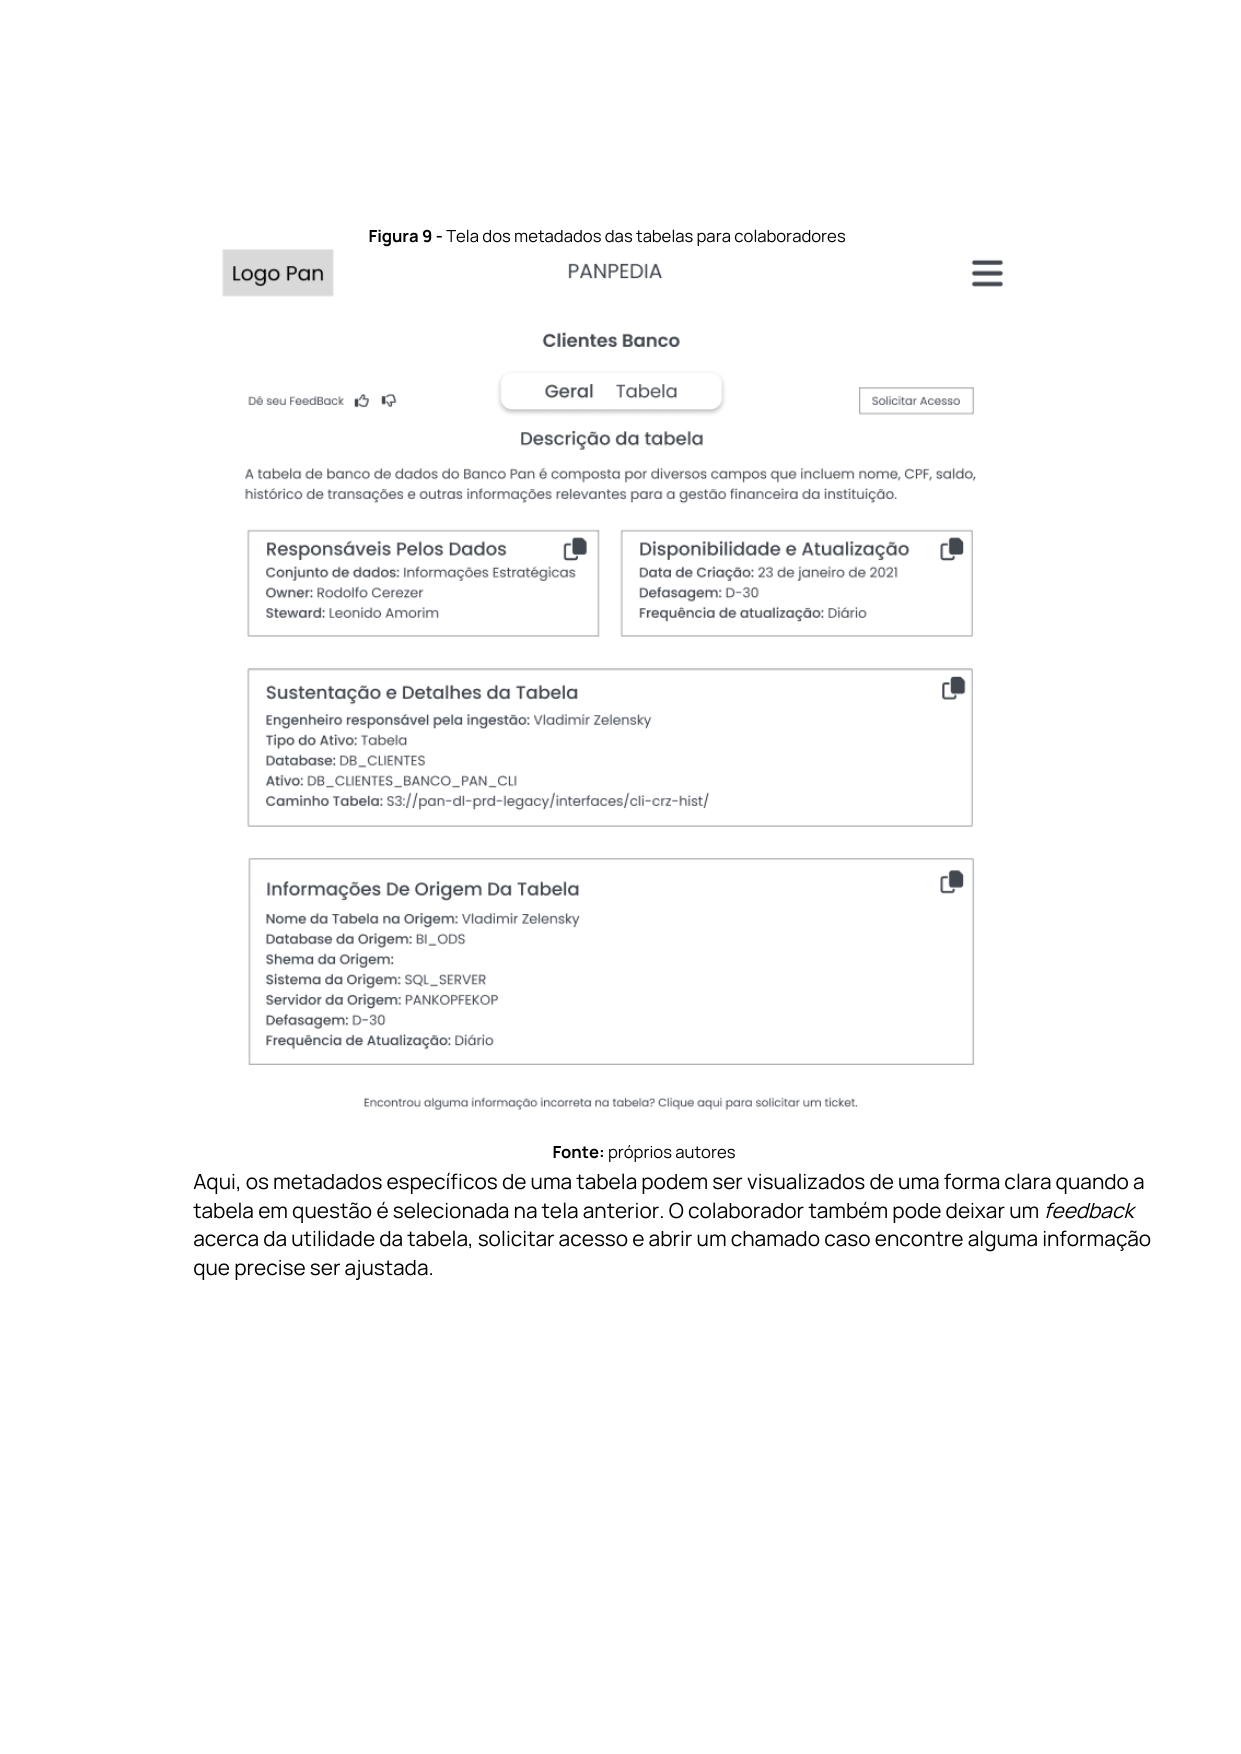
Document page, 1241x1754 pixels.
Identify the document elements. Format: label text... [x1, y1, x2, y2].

text Aqui, os metadados específicos de uma tabela podem ser visualizados de uma forma clara quando a tabela em questão é selecionada na tela anterior. O colaborador também pode deixar um feedback acerca da utilidade da tabela, solicitar acesso e abrir um chamado caso encontre alguma informação que precise ser ajustada. [193, 1168, 1170, 1281]
picture [207, 247, 1007, 1137]
text Fonte: próprios autores [118, 1141, 1170, 1163]
